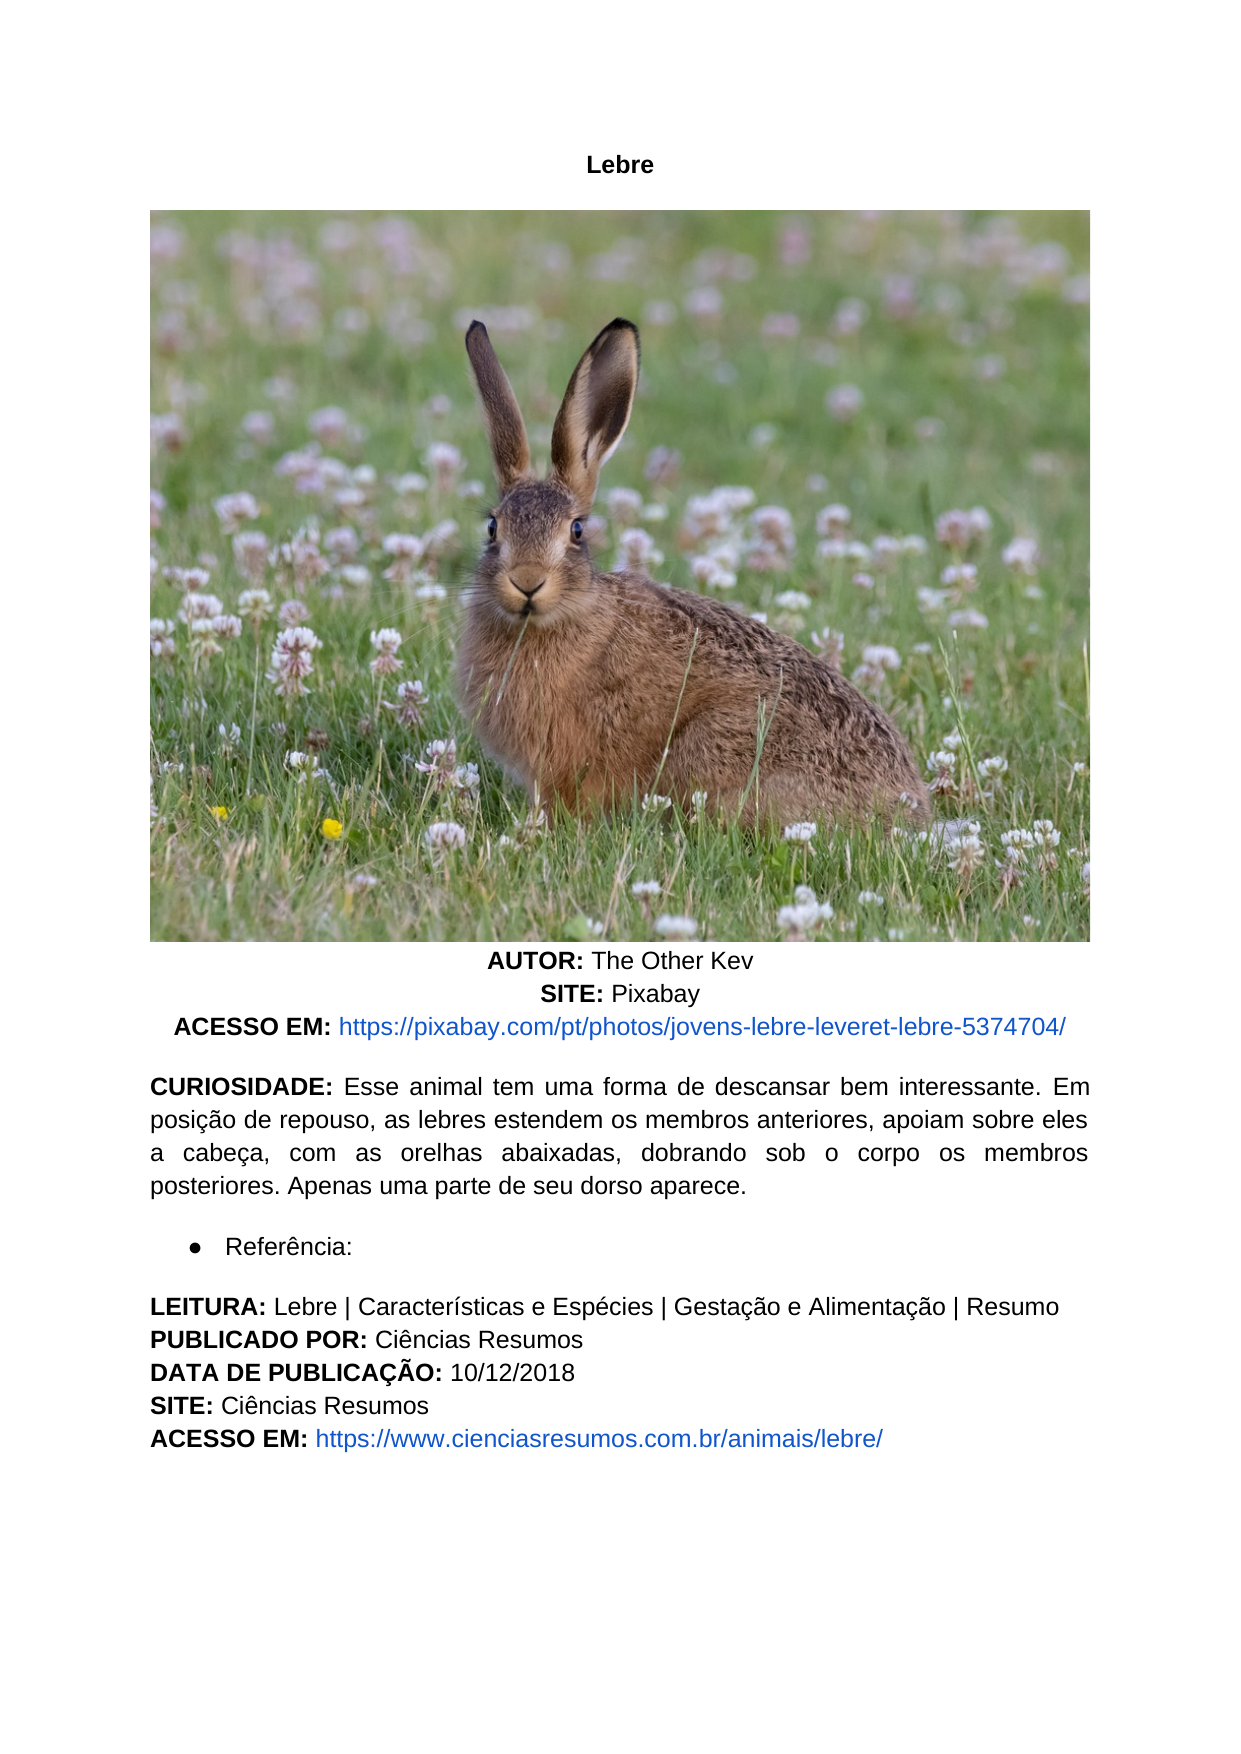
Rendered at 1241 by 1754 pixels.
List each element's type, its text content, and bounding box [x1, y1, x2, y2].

text Lebre [150, 150, 1090, 179]
list Referência: [187, 1232, 1090, 1261]
text LEITURA: Lebre | Características e Espécies | Gestação e Alimentação | Resumo [150, 1292, 1090, 1321]
text DATA DE PUBLICAÇÃO: 10/12/2018 [150, 1358, 1090, 1387]
picture [150, 210, 1091, 942]
text AUTOR: The Other Kev [150, 946, 1090, 974]
text ACESSO EM: https://www.cienciasresumos.com.br/animais/lebre/ [150, 1424, 1090, 1453]
text SITE: Ciências Resumos [150, 1391, 1090, 1420]
text SITE: Pixabay [150, 979, 1090, 1007]
text PUBLICADO POR: Ciências Resumos [150, 1325, 1090, 1354]
text CURIOSIDADE: Esse animal tem uma forma de descansar bem interessante. Em posição de repouso, as lebres estendem os membros anteriores, apoiam sobre eles a cabeça, com as orelhas abaixadas, dobrando sob o corpo os membros posteriores. Apenas uma parte de seu dorso aparece. [150, 1072, 1090, 1105]
text CURIOSIDADE: Esse animal tem uma forma de descansar bem interessante. Em posição de repouso, as lebres estendem os membros anteriores, apoiam sobre eles a cabeça, com as orelhas abaixadas, dobrando sob o corpo os membros posteriores. Apenas uma parte de seu dorso aparece. [150, 1167, 1090, 1200]
text ACESSO EM: https://pixabay.com/pt/photos/jovens-lebre-leveret-lebre-5374704/ [150, 1012, 1090, 1040]
